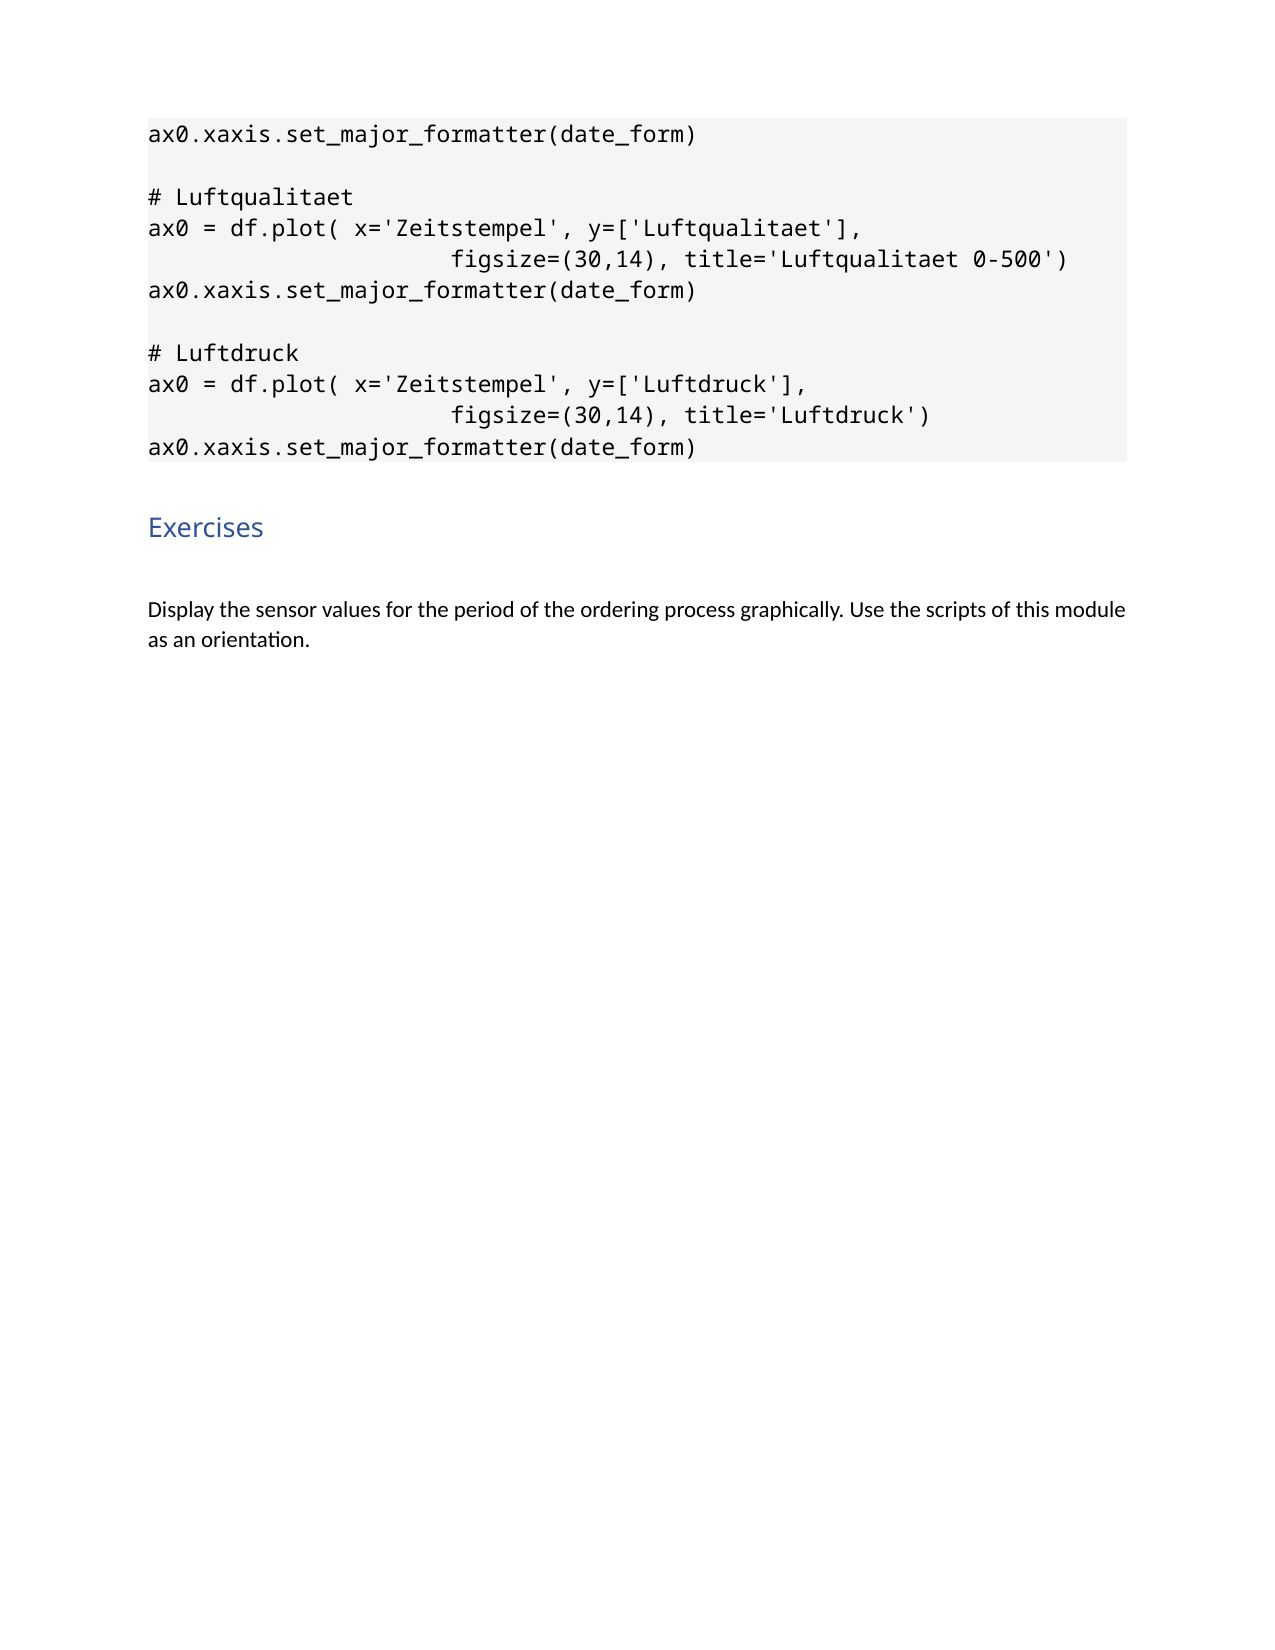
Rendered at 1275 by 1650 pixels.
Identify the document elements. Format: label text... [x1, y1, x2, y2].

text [148, 118, 1127, 462]
text Display the sensor values for the period of the ordering process graphically. Use the scripts of this module as an orientation. [148, 595, 1127, 654]
subtitle Exercises [148, 509, 1127, 546]
